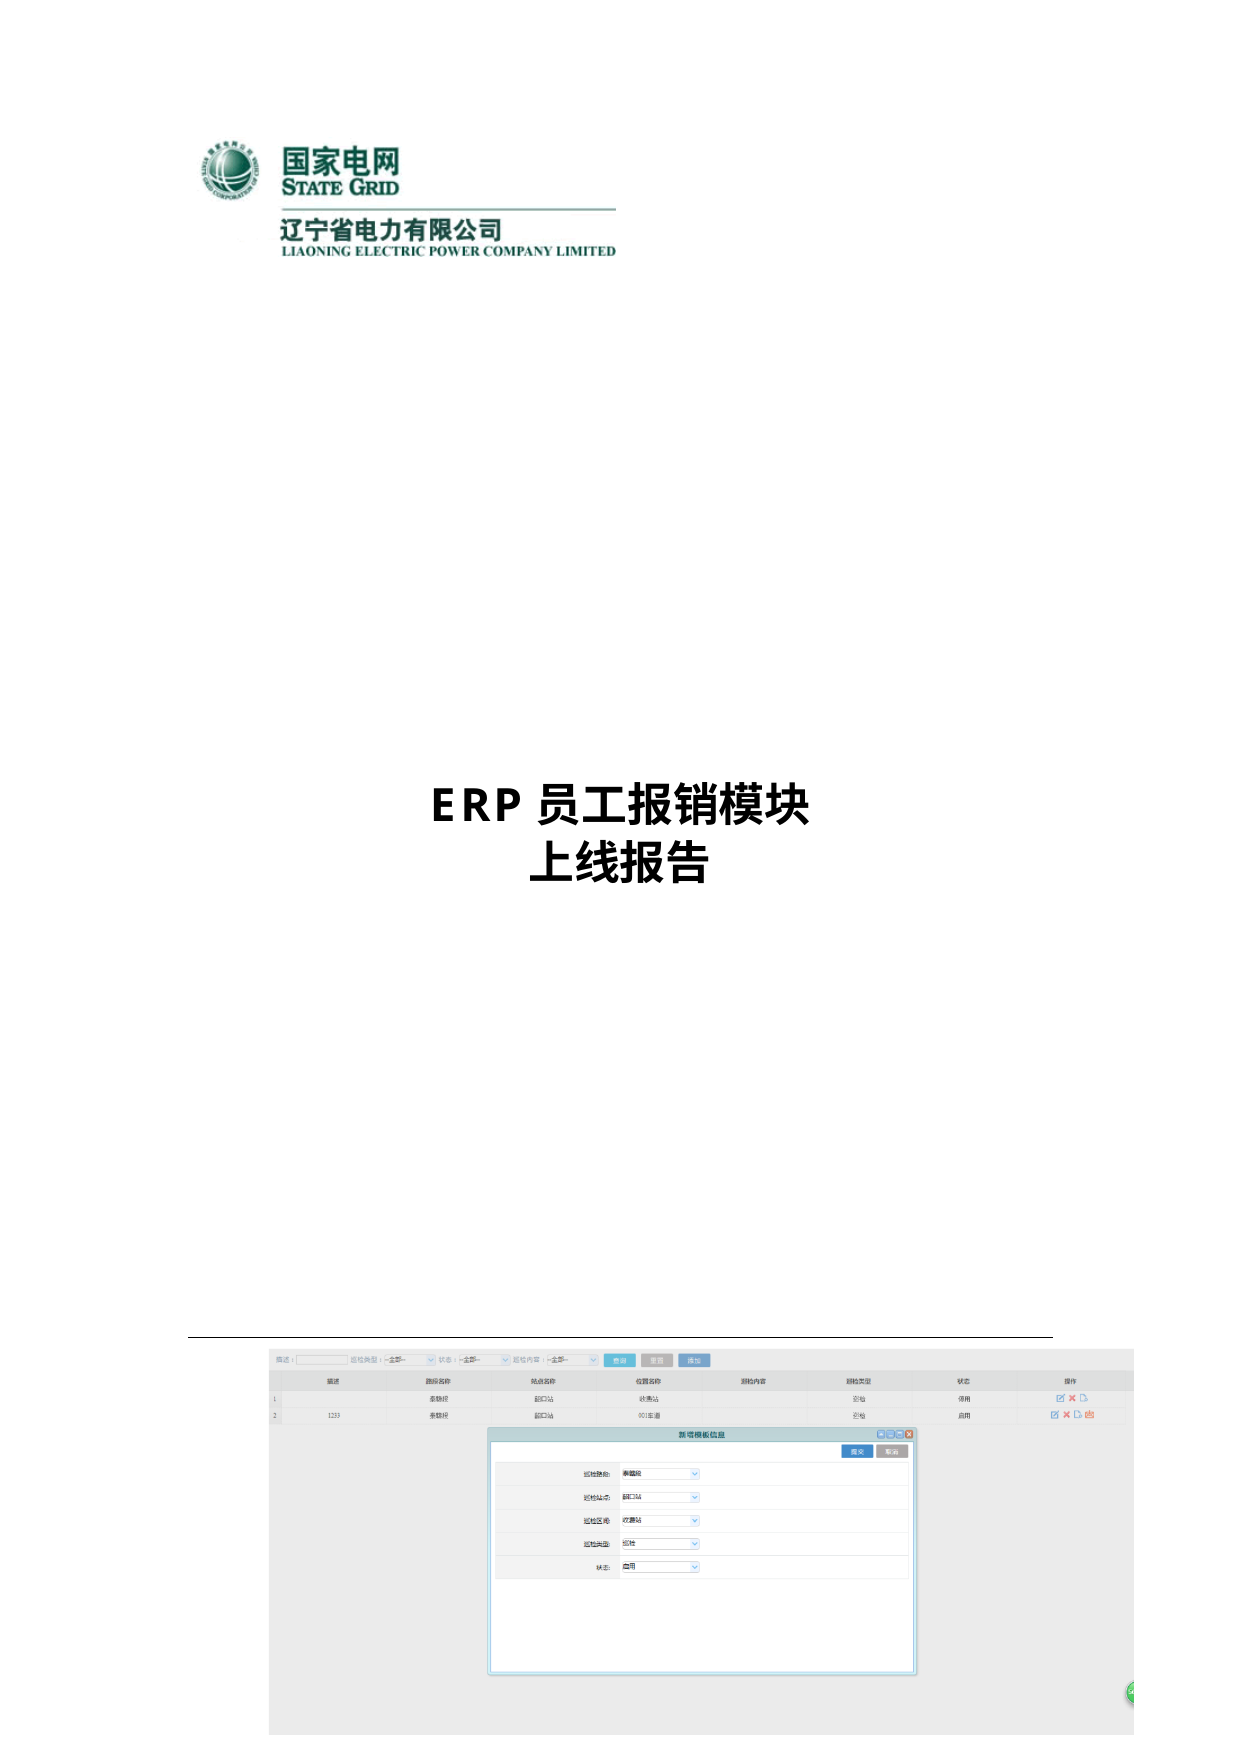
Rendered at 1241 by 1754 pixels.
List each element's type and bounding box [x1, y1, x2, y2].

picture [268, 1348, 1134, 1735]
